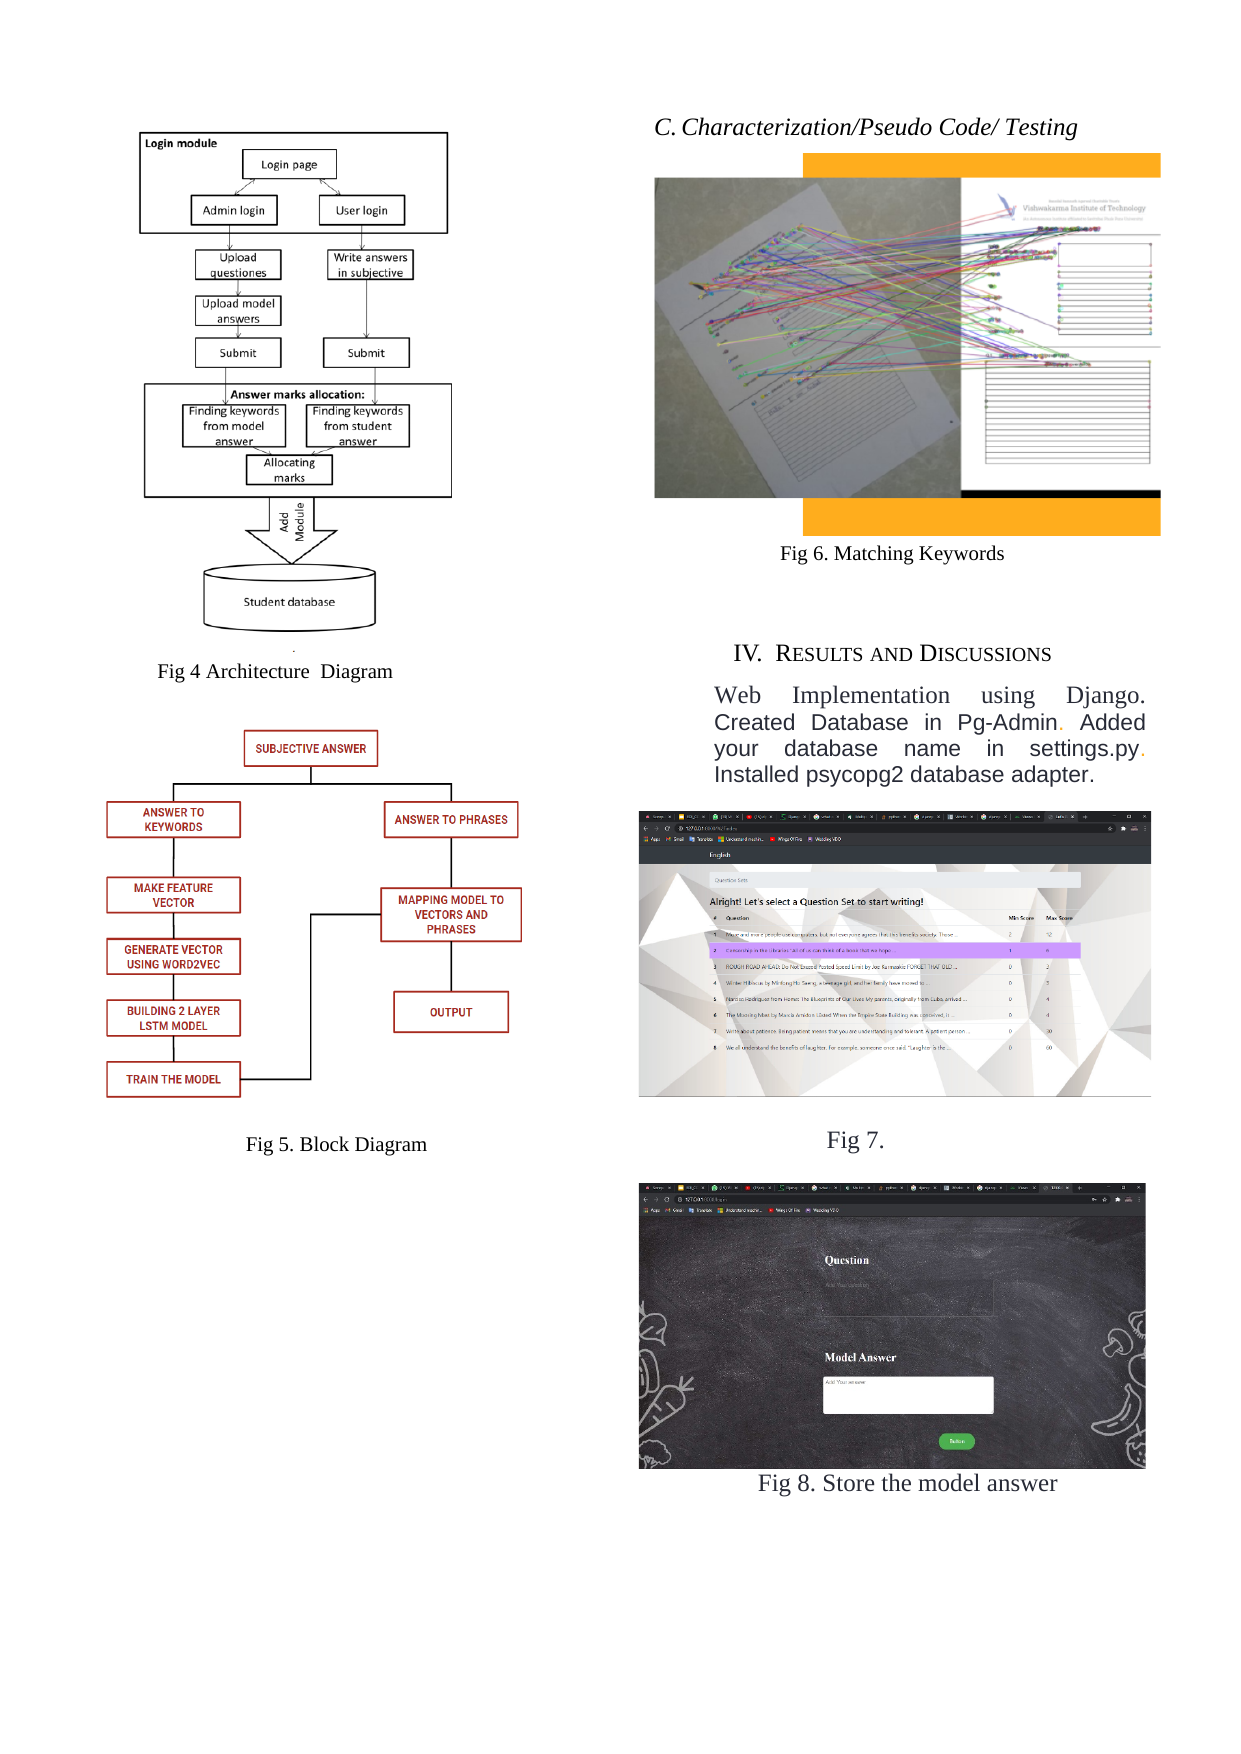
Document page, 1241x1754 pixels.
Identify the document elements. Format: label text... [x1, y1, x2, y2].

picture [94, 706, 538, 1108]
picture [94, 112, 524, 659]
text Web Implementation using Django. Created Database in Pg-Admin. Added your database name in settings.py. Installed psycopg2 database adapter. [714, 680, 1146, 788]
picture [638, 811, 1152, 1097]
picture [638, 1183, 1146, 1469]
text Fig 7. [639, 1126, 1146, 1154]
text Fig 6. Matching Keywords [639, 541, 1146, 565]
text Fig 8. Store the model answer [639, 1469, 1146, 1497]
subtitle Results and Discussions [639, 638, 1146, 667]
text Fig 5. Block Diagram [94, 1132, 601, 1156]
text Fig 4 Architecture Diagram [94, 659, 601, 683]
subtitle Characterization/Pseudo Code/ Testing [654, 112, 1146, 141]
picture [653, 153, 1161, 536]
